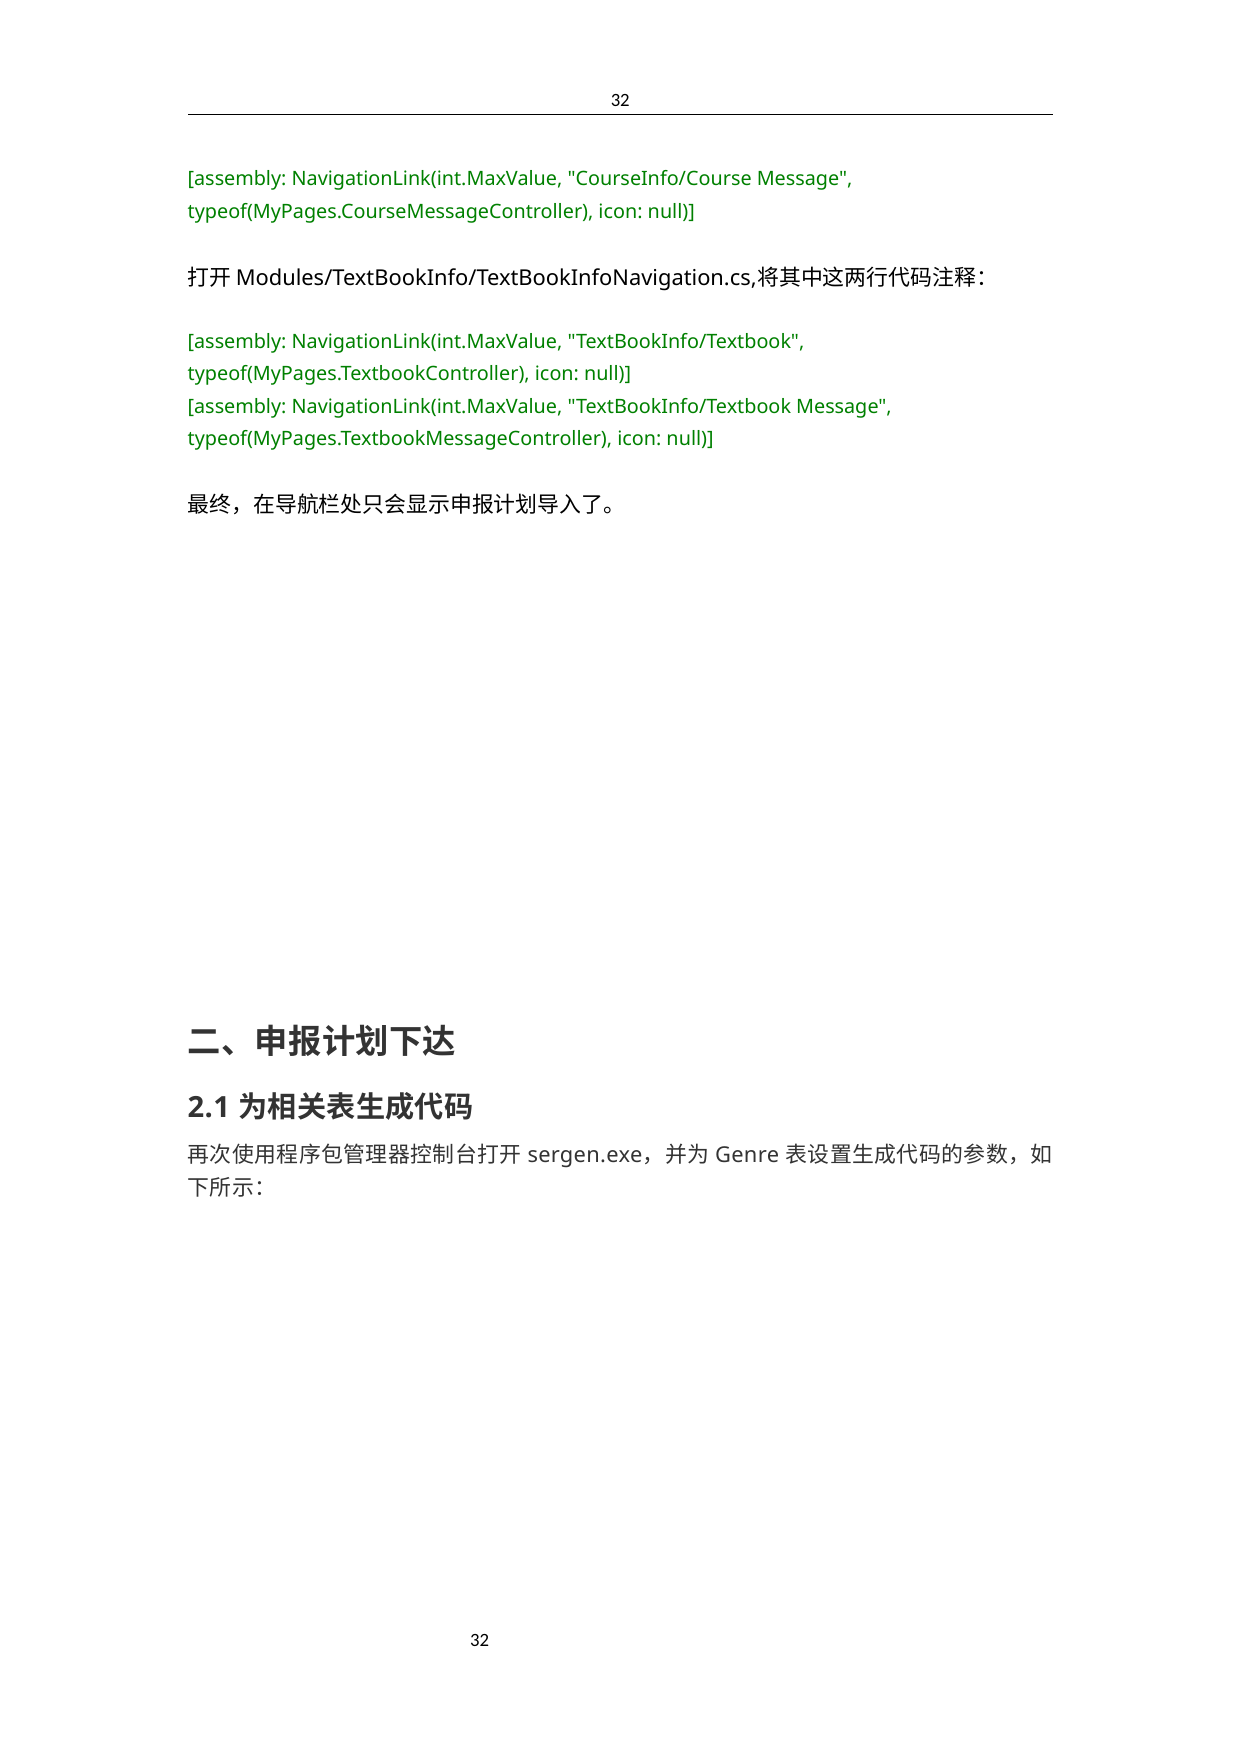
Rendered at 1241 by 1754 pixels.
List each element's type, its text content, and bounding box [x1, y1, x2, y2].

text 二、申报计划下达 [187, 1007, 1053, 1072]
text 再次使用程序包管理器控制台打开 sergen.exe，并为 Genre 表设置生成代码的参数，如下所示： [187, 1137, 1053, 1202]
text [assembly: NavigationLink(int.MaxValue, "TextBookInfo/Textbook", typeof(MyPages.TextbookController), icon: null)] [187, 324, 1053, 389]
text [assembly: NavigationLink(int.MaxValue, "TextBookInfo/Textbook Message", typeof(MyPages.TextbookMessageController), icon: null)] [187, 389, 1053, 454]
text 2.1 为相关表生成代码 [187, 1072, 1053, 1137]
text 最终，在导航栏处只会显示申报计划导入了。 [187, 487, 1053, 519]
text [assembly: NavigationLink(int.MaxValue, "CourseInfo/Course Message", typeof(MyPages.CourseMessageController), icon: null)] [187, 162, 1053, 227]
text 打开Modules/TextBookInfo/TextBookInfoNavigation.cs,将其中这两行代码注释： [187, 259, 1053, 292]
